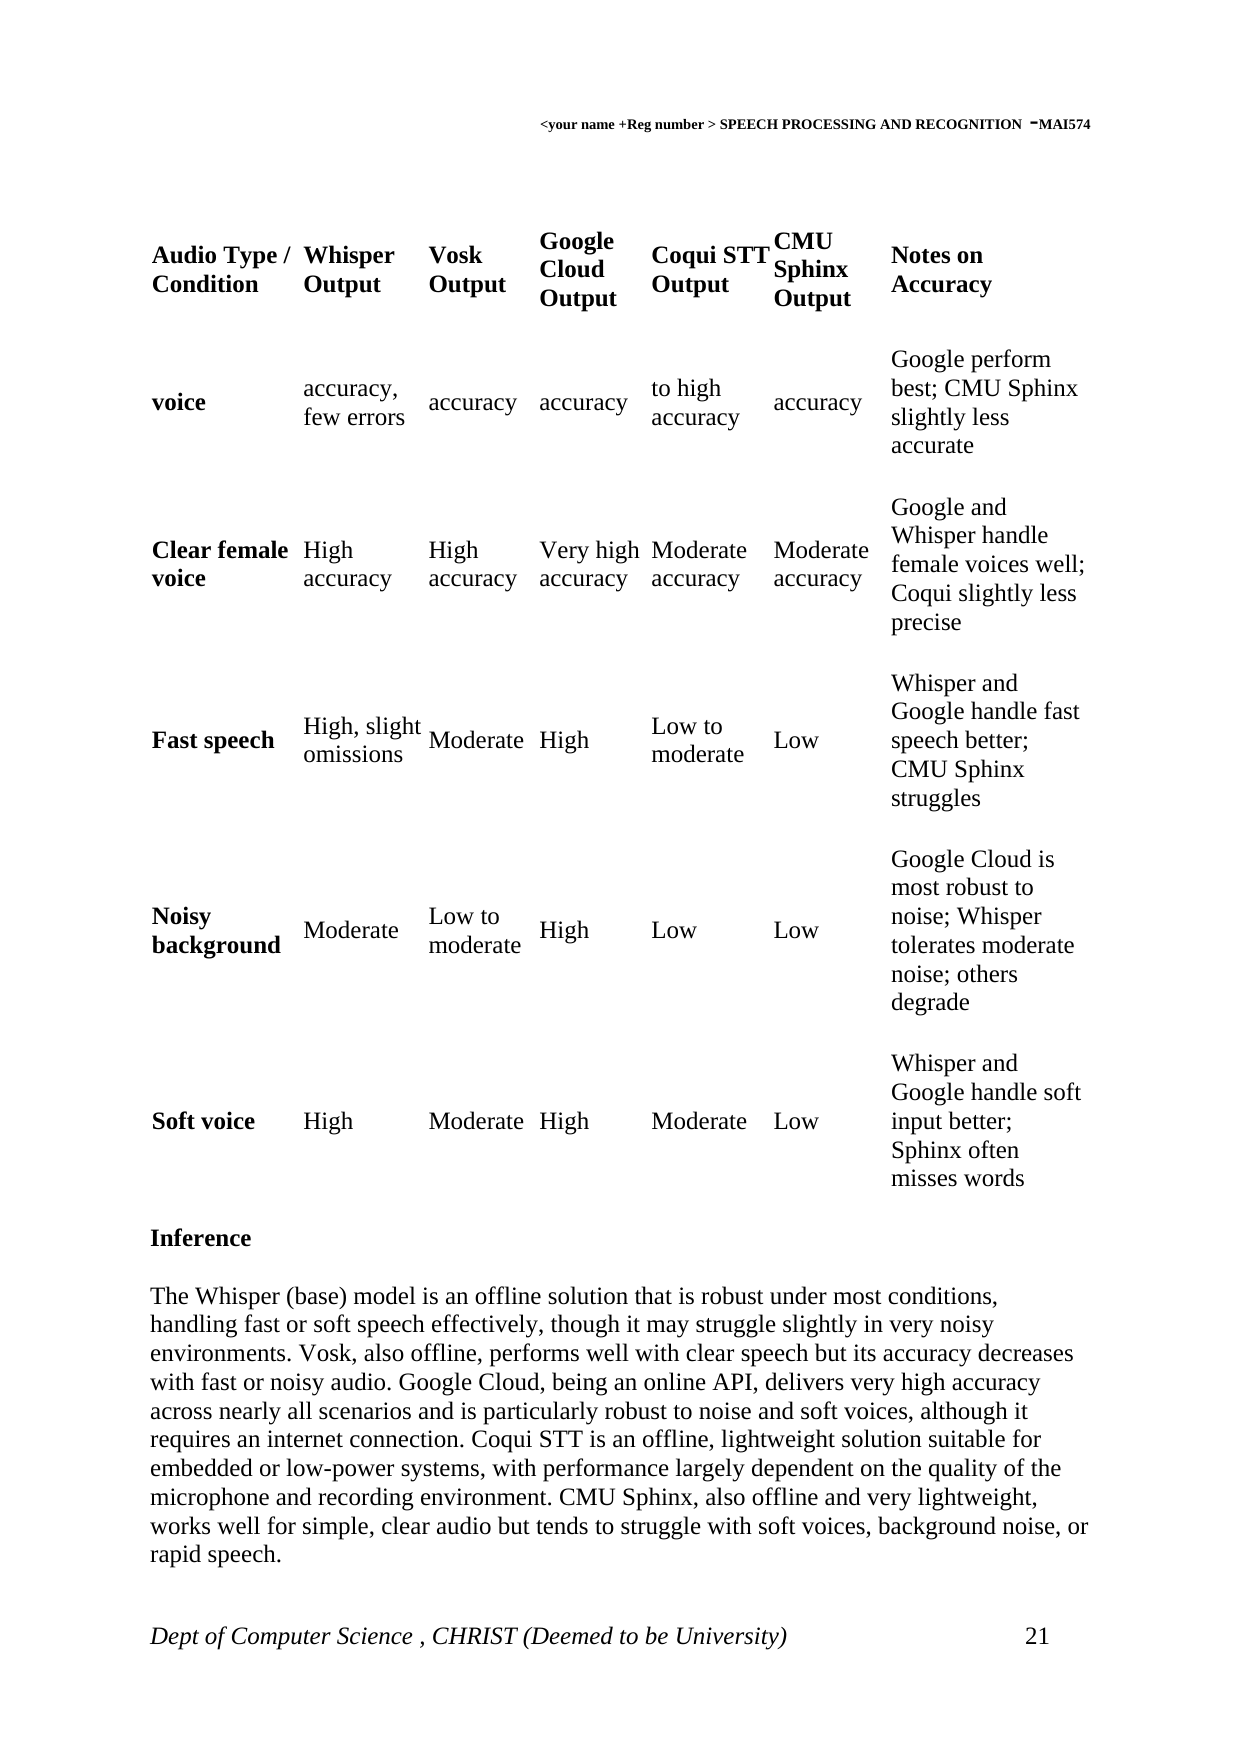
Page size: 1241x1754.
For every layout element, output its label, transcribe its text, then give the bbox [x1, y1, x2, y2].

table_cell Low to moderate [427, 813, 538, 1018]
text The Whisper (base) model is an offline solution that is robust under most conditions, handling fast or soft speech effectively, though it may struggle slightly in very noisy environments. Vosk, also offline, performs well with clear speech but its accuracy decreases with fast or noisy audio. Google Cloud, being an online API, delivers very high accuracy across nearly all scenarios and is particularly robust to noise and soft voices, although it requires an internet connection. Coqui STT is an offline, lightweight solution suitable for embedded or low-power systems, with performance largely dependent on the quality of the microphone and recording environment. CMU Sphinx, also offline and very lightweight, works well for simple, clear audio but tends to struggle with soft voices, background noise, or rapid speech. [150, 1281, 1090, 1568]
table_cell Low [650, 813, 772, 1018]
table_cell Low [772, 637, 889, 813]
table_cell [889, 314, 1090, 461]
table_cell Google Cloud is most robust to noise; Whisper tolerates moderate noise; others degrade [889, 813, 1090, 1018]
table_cell Whisper and Google handle soft input better; Sphinx often misses words [889, 1018, 1090, 1194]
table_cell High [538, 637, 649, 813]
table_header Whisper Output [302, 195, 427, 313]
table_cell High accuracy [302, 461, 427, 637]
table_cell Whisper and Google handle fast speech better; CMU Sphinx struggles [889, 637, 1090, 813]
table_cell Moderate to high accuracy [650, 314, 772, 461]
table_cell High, slight omissions [302, 637, 427, 813]
table_cell Soft voice [150, 1018, 302, 1194]
table_cell Low [772, 813, 889, 1018]
table_cell Low to moderate [650, 637, 772, 813]
table_cell Moderate accuracy [772, 314, 889, 461]
table_cell High accuracy [427, 314, 538, 461]
table_header Google Cloud Output [538, 195, 649, 313]
table_cell Clear female voice [150, 461, 302, 637]
table_cell Moderate [427, 637, 538, 813]
table_header Audio Type / Condition [150, 195, 302, 313]
table_cell Low [772, 1018, 889, 1194]
table_cell Moderate [302, 813, 427, 1018]
table_cell Noisy background [150, 813, 302, 1018]
table_cell Moderate [650, 1018, 772, 1194]
table_cell Moderate accuracy [650, 461, 772, 637]
table_cell High accuracy, few errors [302, 314, 427, 461]
table_header Notes on Accuracy [889, 195, 1090, 313]
table_header Vosk Output [427, 195, 538, 313]
table_cell High accuracy [427, 461, 538, 637]
table_cell Fast speech [150, 637, 302, 813]
table_cell High [538, 1018, 649, 1194]
table_cell Very high accuracy [538, 314, 649, 461]
table_cell Clear male voice [150, 314, 302, 461]
table_header CMU Sphinx Output [772, 195, 889, 313]
table_header Coqui STT Output [650, 195, 772, 313]
table_cell High [538, 813, 649, 1018]
table_cell Very high accuracy [538, 461, 649, 637]
table_cell High [302, 1018, 427, 1194]
table_cell Google and Whisper handle female voices well; Coqui slightly less precise [889, 461, 1090, 637]
text Inference [150, 1223, 1090, 1252]
table_cell Moderate accuracy [772, 461, 889, 637]
table_cell Moderate [427, 1018, 538, 1194]
